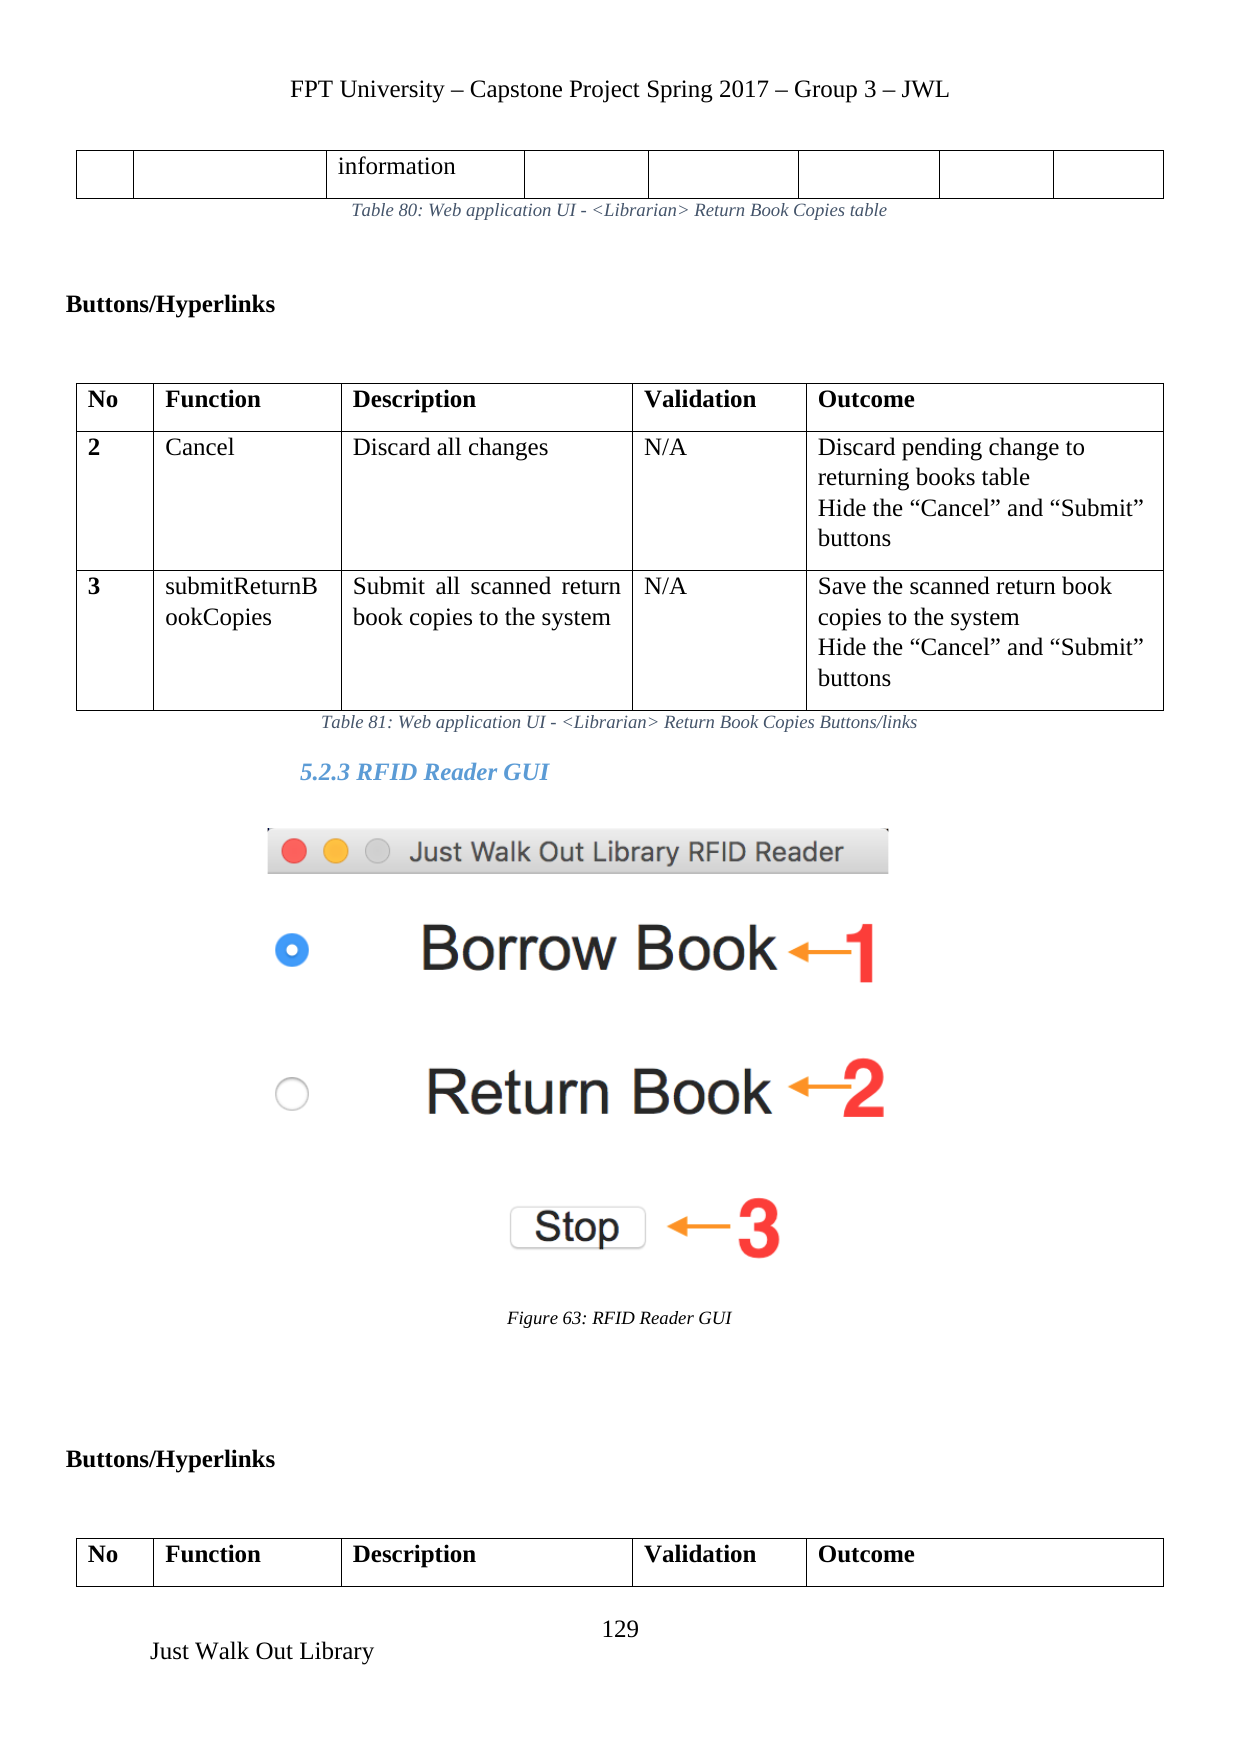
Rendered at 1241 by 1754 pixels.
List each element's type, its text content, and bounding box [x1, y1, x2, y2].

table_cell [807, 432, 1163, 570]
picture [267, 828, 889, 1289]
text Buttons/Hyperlinks [66, 289, 1090, 317]
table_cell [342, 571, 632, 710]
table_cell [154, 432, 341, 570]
text Figure 63: RFID Reader GUI [150, 1307, 1090, 1329]
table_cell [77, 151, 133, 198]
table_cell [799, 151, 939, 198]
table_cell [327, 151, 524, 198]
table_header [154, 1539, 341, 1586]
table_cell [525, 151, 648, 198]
text Table : Web application UI - <Librarian> Return Book Copies table [150, 199, 1090, 221]
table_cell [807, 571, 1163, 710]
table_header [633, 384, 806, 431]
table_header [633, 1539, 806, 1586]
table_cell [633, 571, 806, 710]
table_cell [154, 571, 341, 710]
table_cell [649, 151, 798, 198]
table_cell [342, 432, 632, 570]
subtitle RFID Reader GUI [300, 757, 1090, 786]
text Table : Web application UI - <Librarian> Return Book Copies Buttons/links [150, 711, 1090, 732]
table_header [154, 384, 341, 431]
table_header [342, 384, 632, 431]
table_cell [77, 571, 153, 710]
text Buttons/Hyperlinks [66, 1444, 1090, 1472]
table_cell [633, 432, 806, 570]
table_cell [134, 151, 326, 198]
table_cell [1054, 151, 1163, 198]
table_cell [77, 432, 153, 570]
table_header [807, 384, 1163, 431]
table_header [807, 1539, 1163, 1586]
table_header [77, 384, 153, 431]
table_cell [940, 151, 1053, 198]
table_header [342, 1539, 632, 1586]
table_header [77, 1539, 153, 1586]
